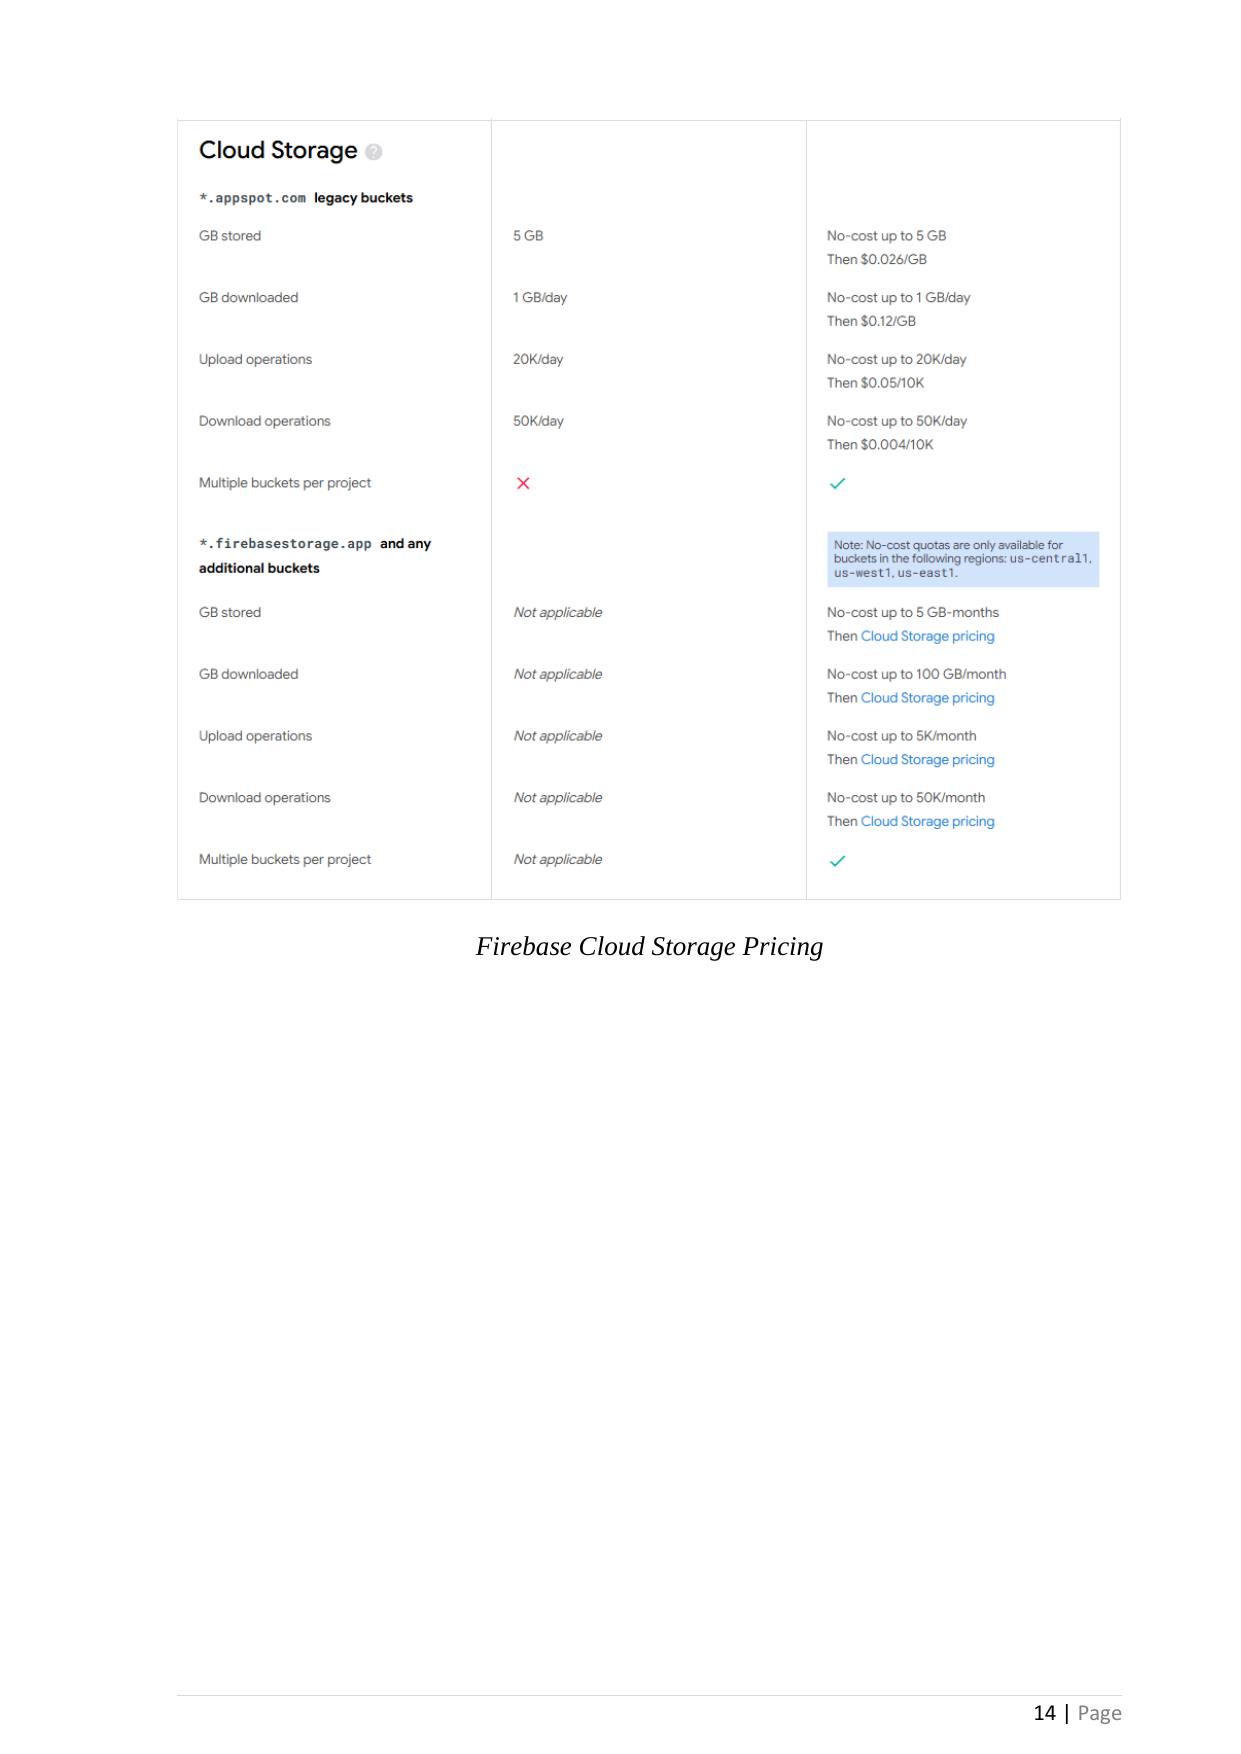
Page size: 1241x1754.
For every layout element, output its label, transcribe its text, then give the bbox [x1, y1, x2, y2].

text Firebase Cloud Storage Pricing [177, 930, 1122, 961]
picture [177, 118, 1123, 900]
